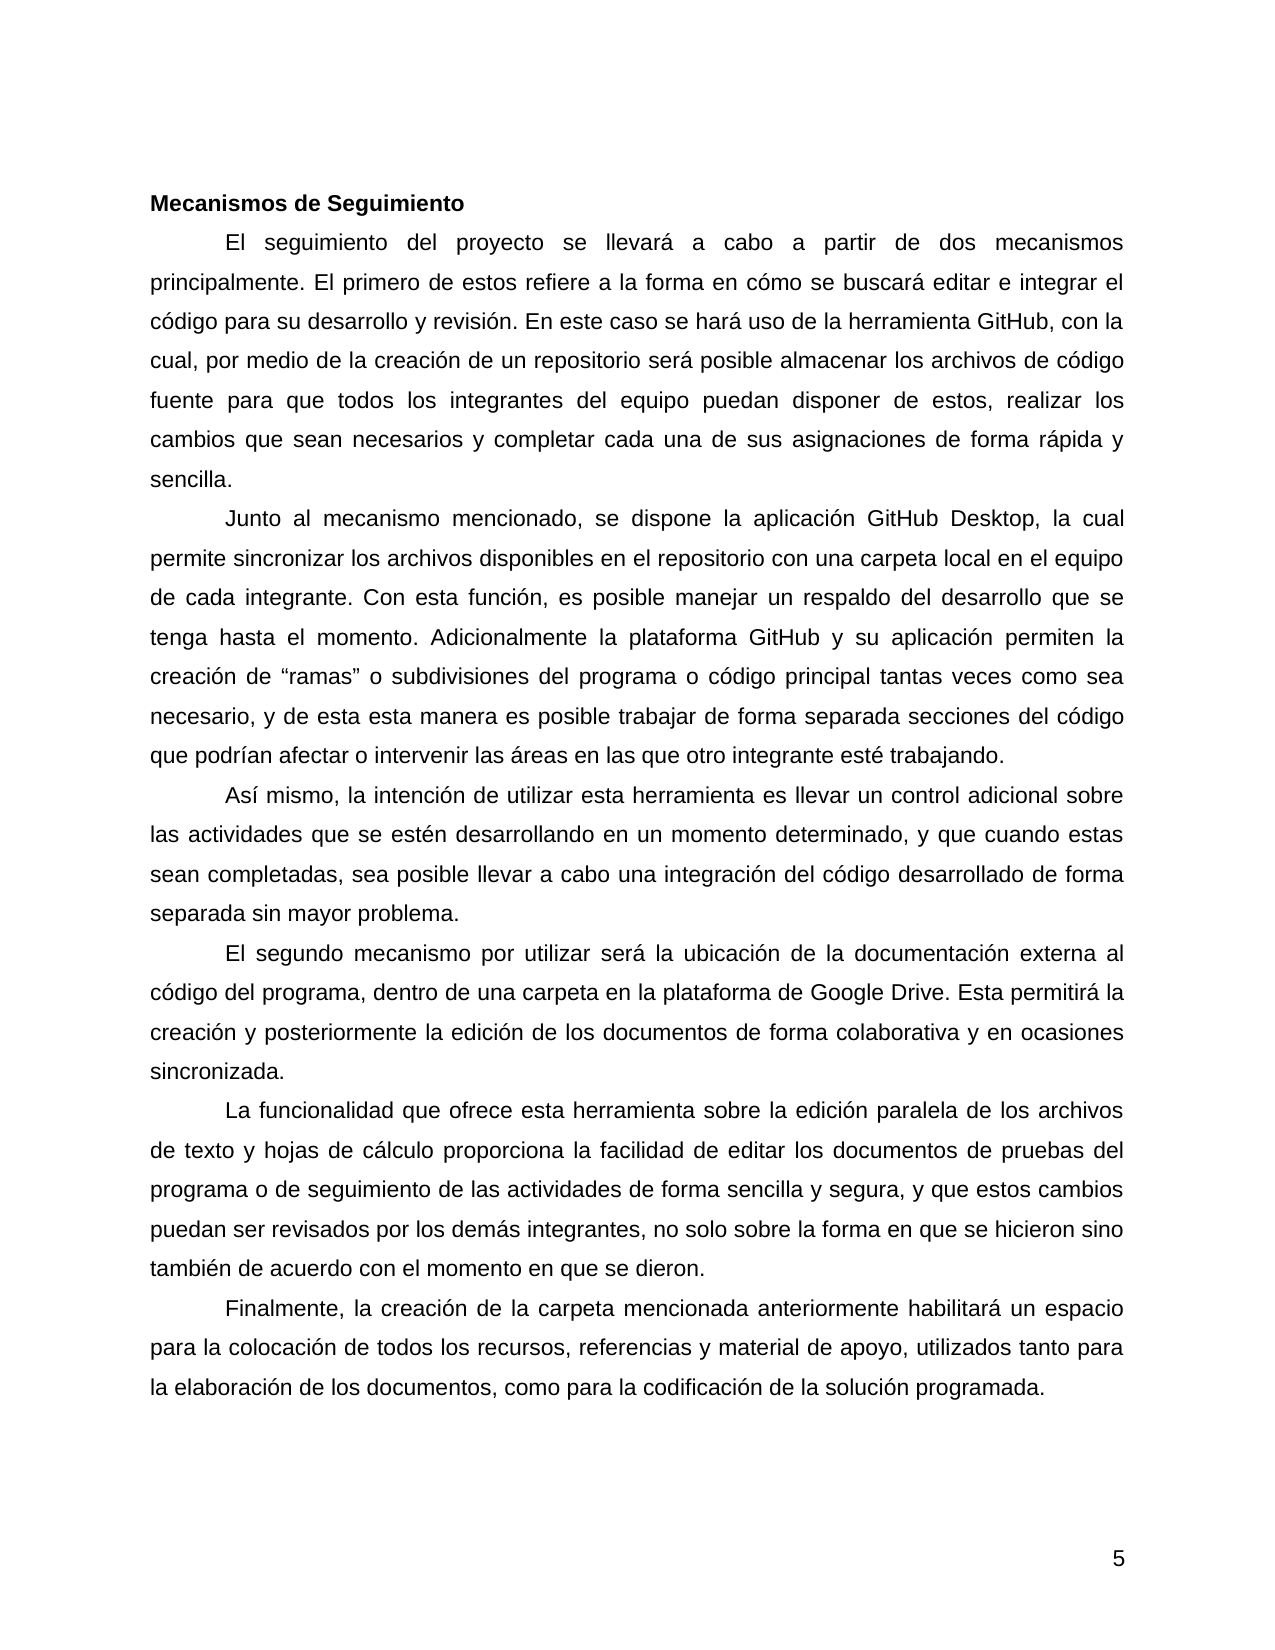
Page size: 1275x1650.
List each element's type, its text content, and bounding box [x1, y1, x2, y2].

text La funcionalidad que ofrece esta herramienta sobre la edición paralela de los archivos de texto y hojas de cálculo proporciona la facilidad de editar los documentos de pruebas del programa o de seguimiento de las actividades de forma sencilla y segura, y que estos cambios puedan ser revisados por los demás integrantes, no solo sobre la forma en que se hicieron sino también de acuerdo con el momento en que se dieron. [150, 1097, 1125, 1282]
text Así mismo, la intención de utilizar esta herramienta es llevar un control adicional sobre las actividades que se estén desarrollando en un momento determinado, y que cuando estas sean completadas, sea posible llevar a cabo una integración del código desarrollado de forma separada sin mayor problema. [150, 782, 1125, 926]
text El seguimiento del proyecto se llevará a cabo a partir de dos mecanismos principalmente. El primero de estos refiere a la forma en cómo se buscará editar e integrar el código para su desarrollo y revisión. En este caso se hará uso de la herramienta GitHub, con la cual, por medio de la creación de un repositorio será posible almacenar los archivos de código fuente para que todos los integrantes del equipo puedan disponer de estos, realizar los cambios que sean necesarios y completar cada una de sus asignaciones de forma rápida y sencilla. [150, 229, 1125, 492]
subtitle Mecanismos de Seguimiento [150, 189, 1125, 216]
text El segundo mecanismo por utilizar será la ubicación de la documentación externa al código del programa, dentro de una carpeta en la plataforma de Google Drive. Esta permitirá la creación y posteriormente la edición de los documentos de forma colaborativa y en ocasiones sincronizada. [150, 939, 1125, 1084]
text Junto al mecanismo mencionado, se dispone la aplicación GitHub Desktop, la cual permite sincronizar los archivos disponibles en el repositorio con una carpeta local en el equipo de cada integrante. Con esta función, es posible manejar un respaldo del desarrollo que se tenga hasta el momento. Adicionalmente la plataforma GitHub y su aplicación permiten la creación de “ramas” o subdivisiones del programa o código principal tantas veces como sea necesario, y de esta esta manera es posible trabajar de forma separada secciones del código que podrían afectar o intervenir las áreas en las que otro integrante esté trabajando. [150, 505, 1125, 768]
text Finalmente, la creación de la carpeta mencionada anteriormente habilitará un espacio para la colocación de todos los recursos, referencias y material de apoyo, utilizados tanto para la elaboración de los documentos, como para la codificación de la solución programada. [150, 1295, 1125, 1400]
